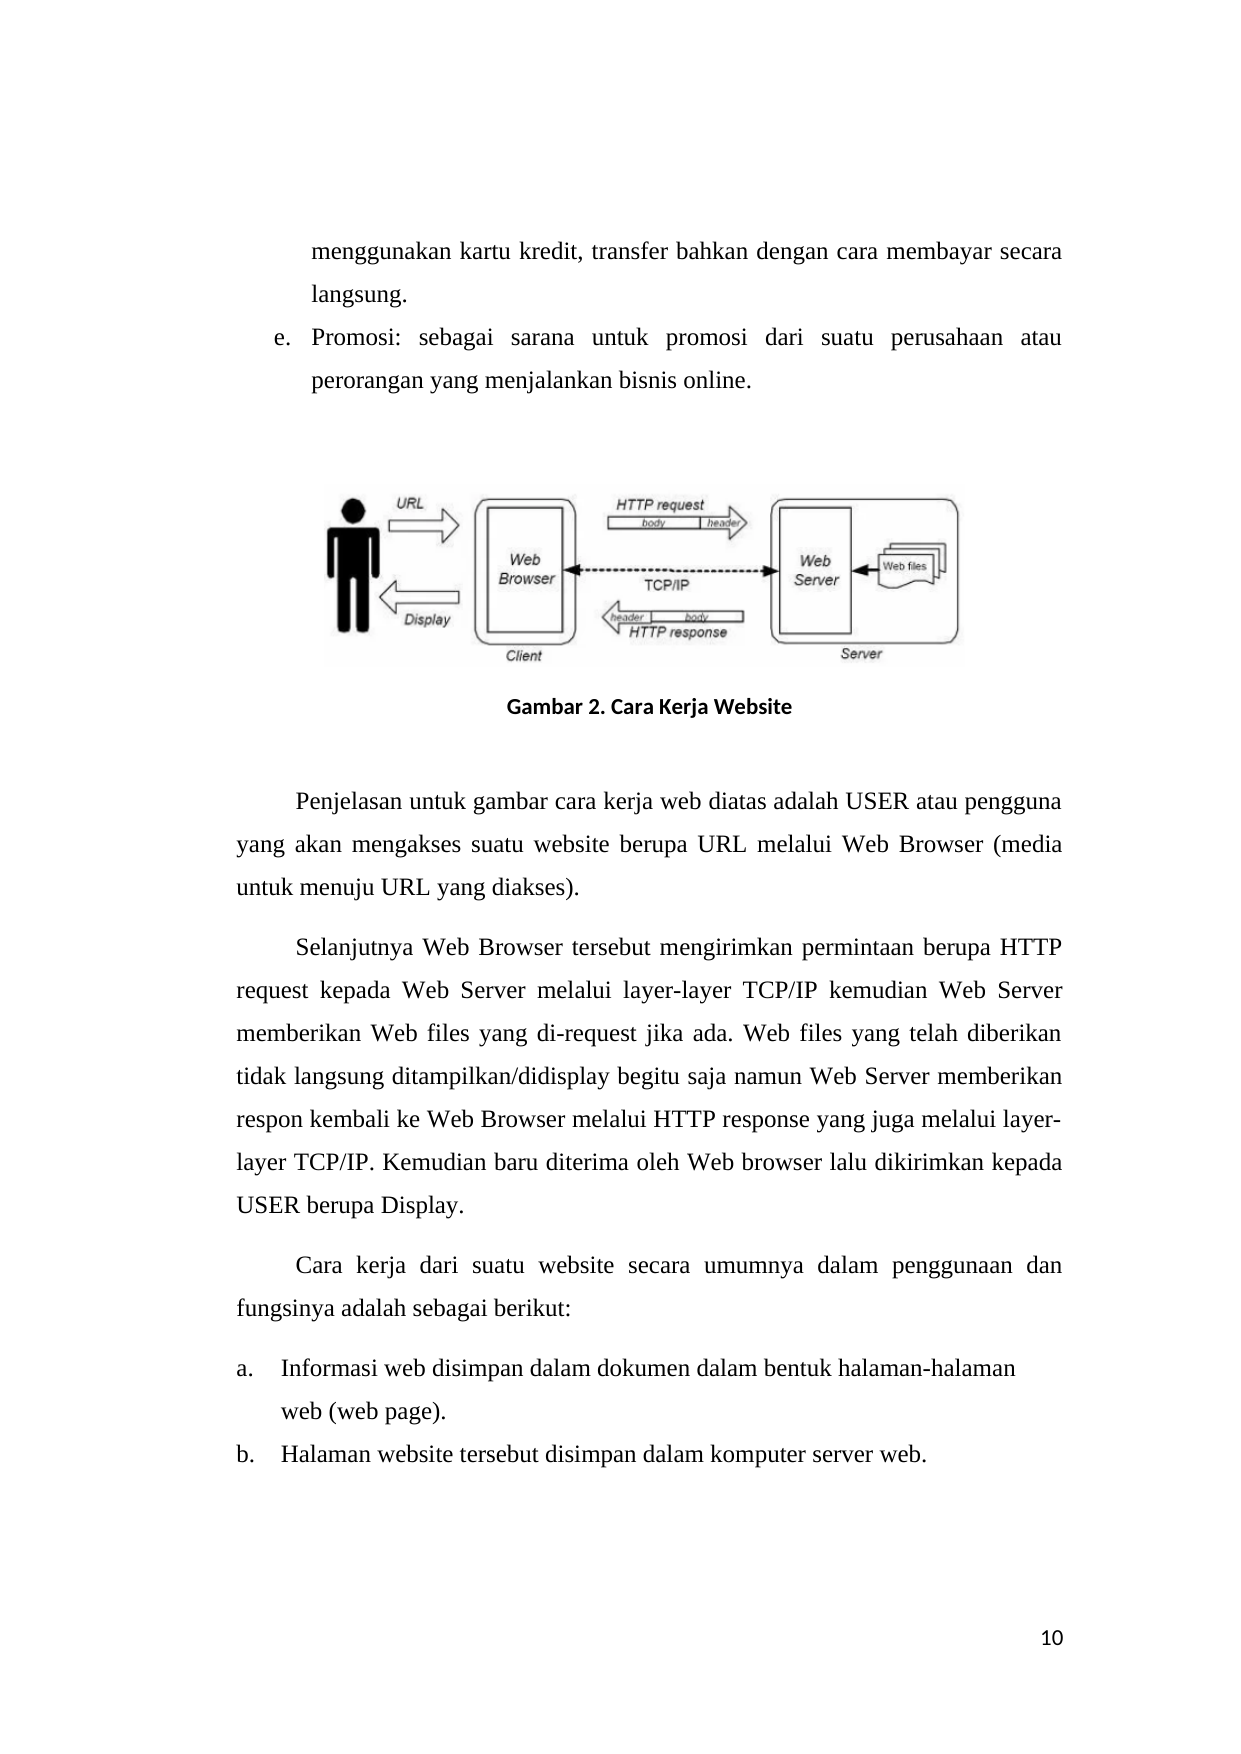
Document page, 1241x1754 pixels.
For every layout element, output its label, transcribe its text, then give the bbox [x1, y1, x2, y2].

list Informasi web disimpan dalam dokumen dalam bentuk halaman-halaman web (web page). [236, 1353, 1063, 1425]
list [274, 236, 1063, 308]
text Cara kerja dari suatu website secara umumnya dalam penggunaan dan fungsinya adalah sebagai berikut: [236, 1250, 1063, 1322]
text Selanjutnya Web Browser tersebut mengirimkan permintaan berupa HTTP request kepada Web Server melalui layer-layer TCP/IP kemudian Web Server memberikan Web files yang di-request jika ada. Web files yang telah diberikan tidak langsung ditampilkan/didisplay begitu saja namun Web Server memberikan respon kembali ke Web Browser melalui HTTP response yang juga melalui layer-layer TCP/IP. Kemudian baru diterima oleh Web browser lalu dikirimkan kepada USER berupa Display. [236, 932, 1063, 1219]
text Penjelasan untuk gambar cara kerja web diatas adalah USER atau pengguna yang akan mengakses suatu website berupa URL melalui Web Browser (media untuk menuju URL yang diakses). [236, 786, 1063, 901]
list Promosi: sebagai sarana untuk promosi dari suatu perusahaan atau perorangan yang menjalankan bisnis online. [274, 322, 1063, 394]
picture [323, 472, 976, 674]
text Gambar 2. Cara Kerja Website [236, 692, 1063, 720]
list Halaman website tersebut disimpan dalam komputer server web. [236, 1439, 1063, 1468]
